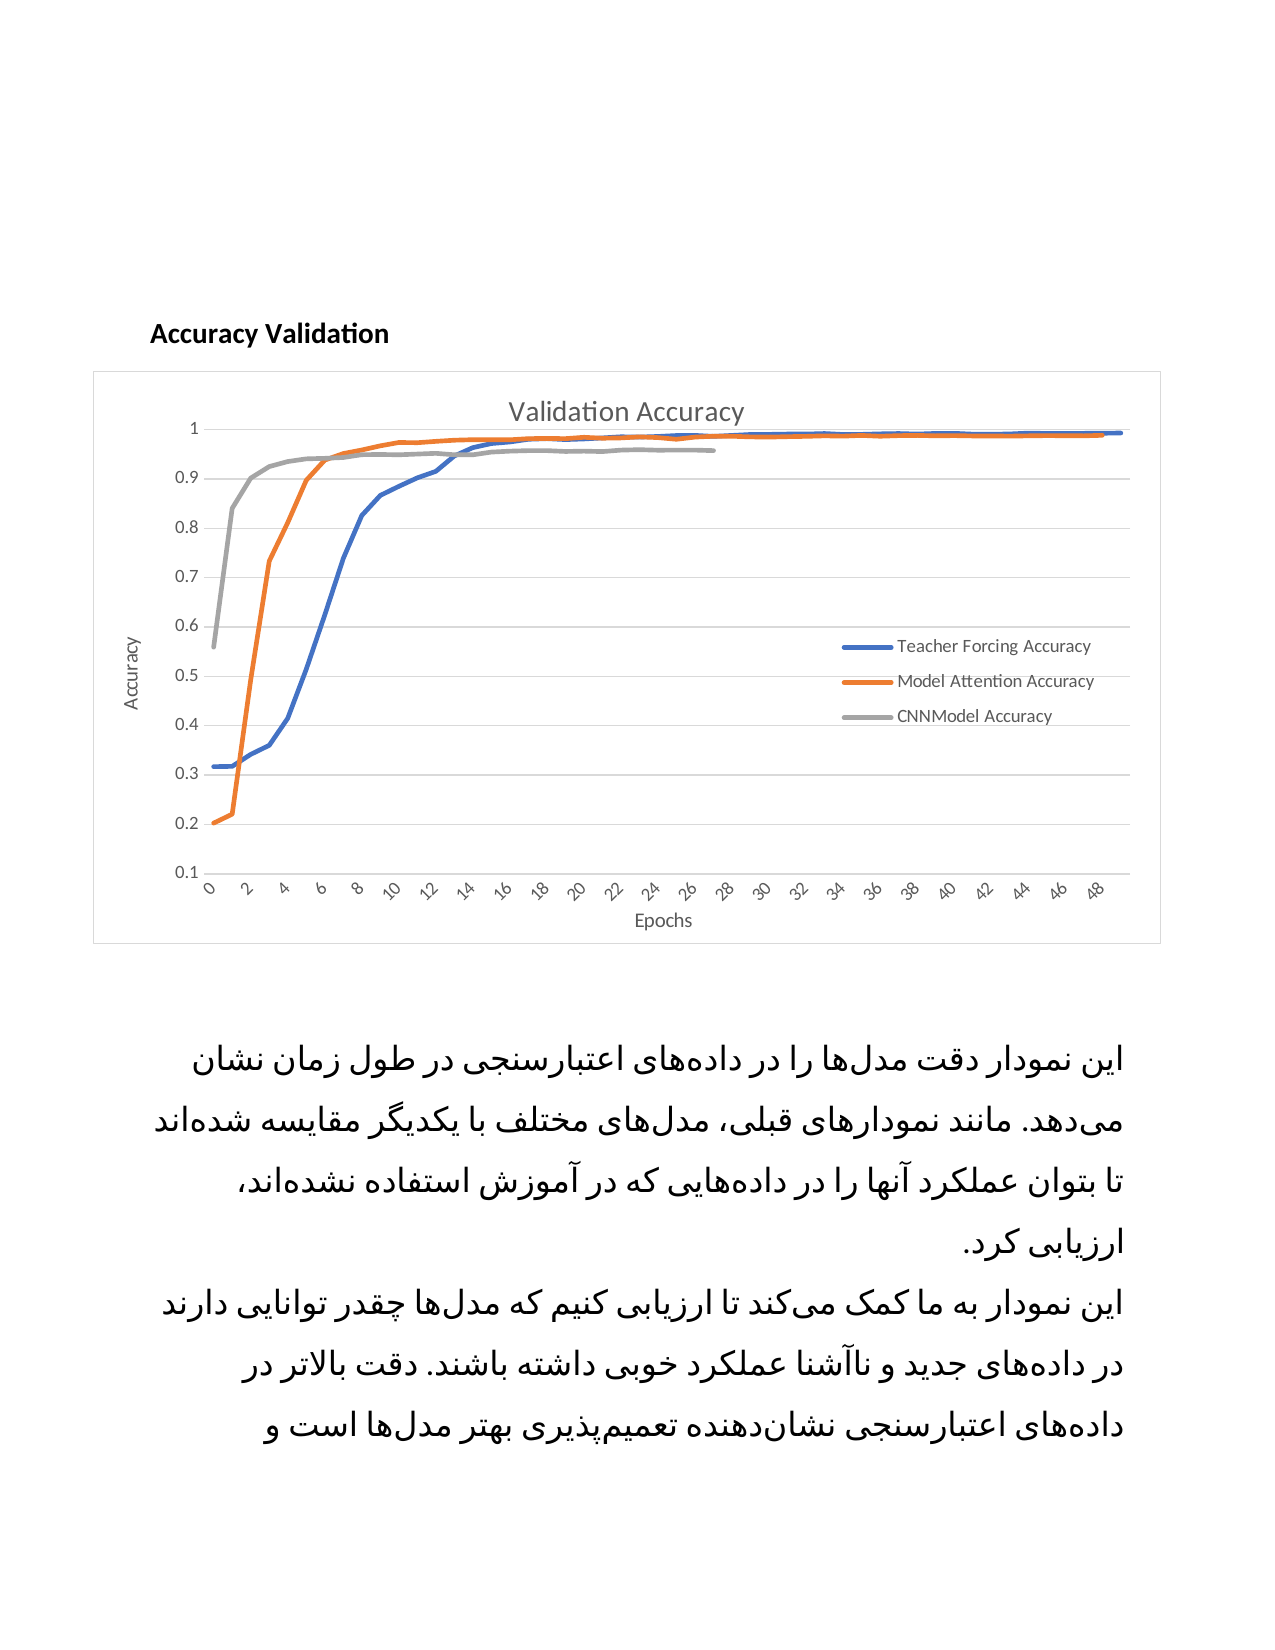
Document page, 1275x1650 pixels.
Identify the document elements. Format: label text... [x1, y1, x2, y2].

text این نمودار دقت مدل‌ها را در داده‌های اعتبارسنجی در طول زمان نشان می‌دهد. مانند نمودارهای قبلی، مدل‌های مختلف با یکدیگر مقایسه شده‌اند تا بتوان عملکرد آنها را در داده‌هایی که در آموزش استفاده نشده‌اند، ارزیابی کرد. [150, 1038, 1125, 1261]
text Accuracy Validation [150, 315, 1125, 351]
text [150, 1282, 1125, 1444]
